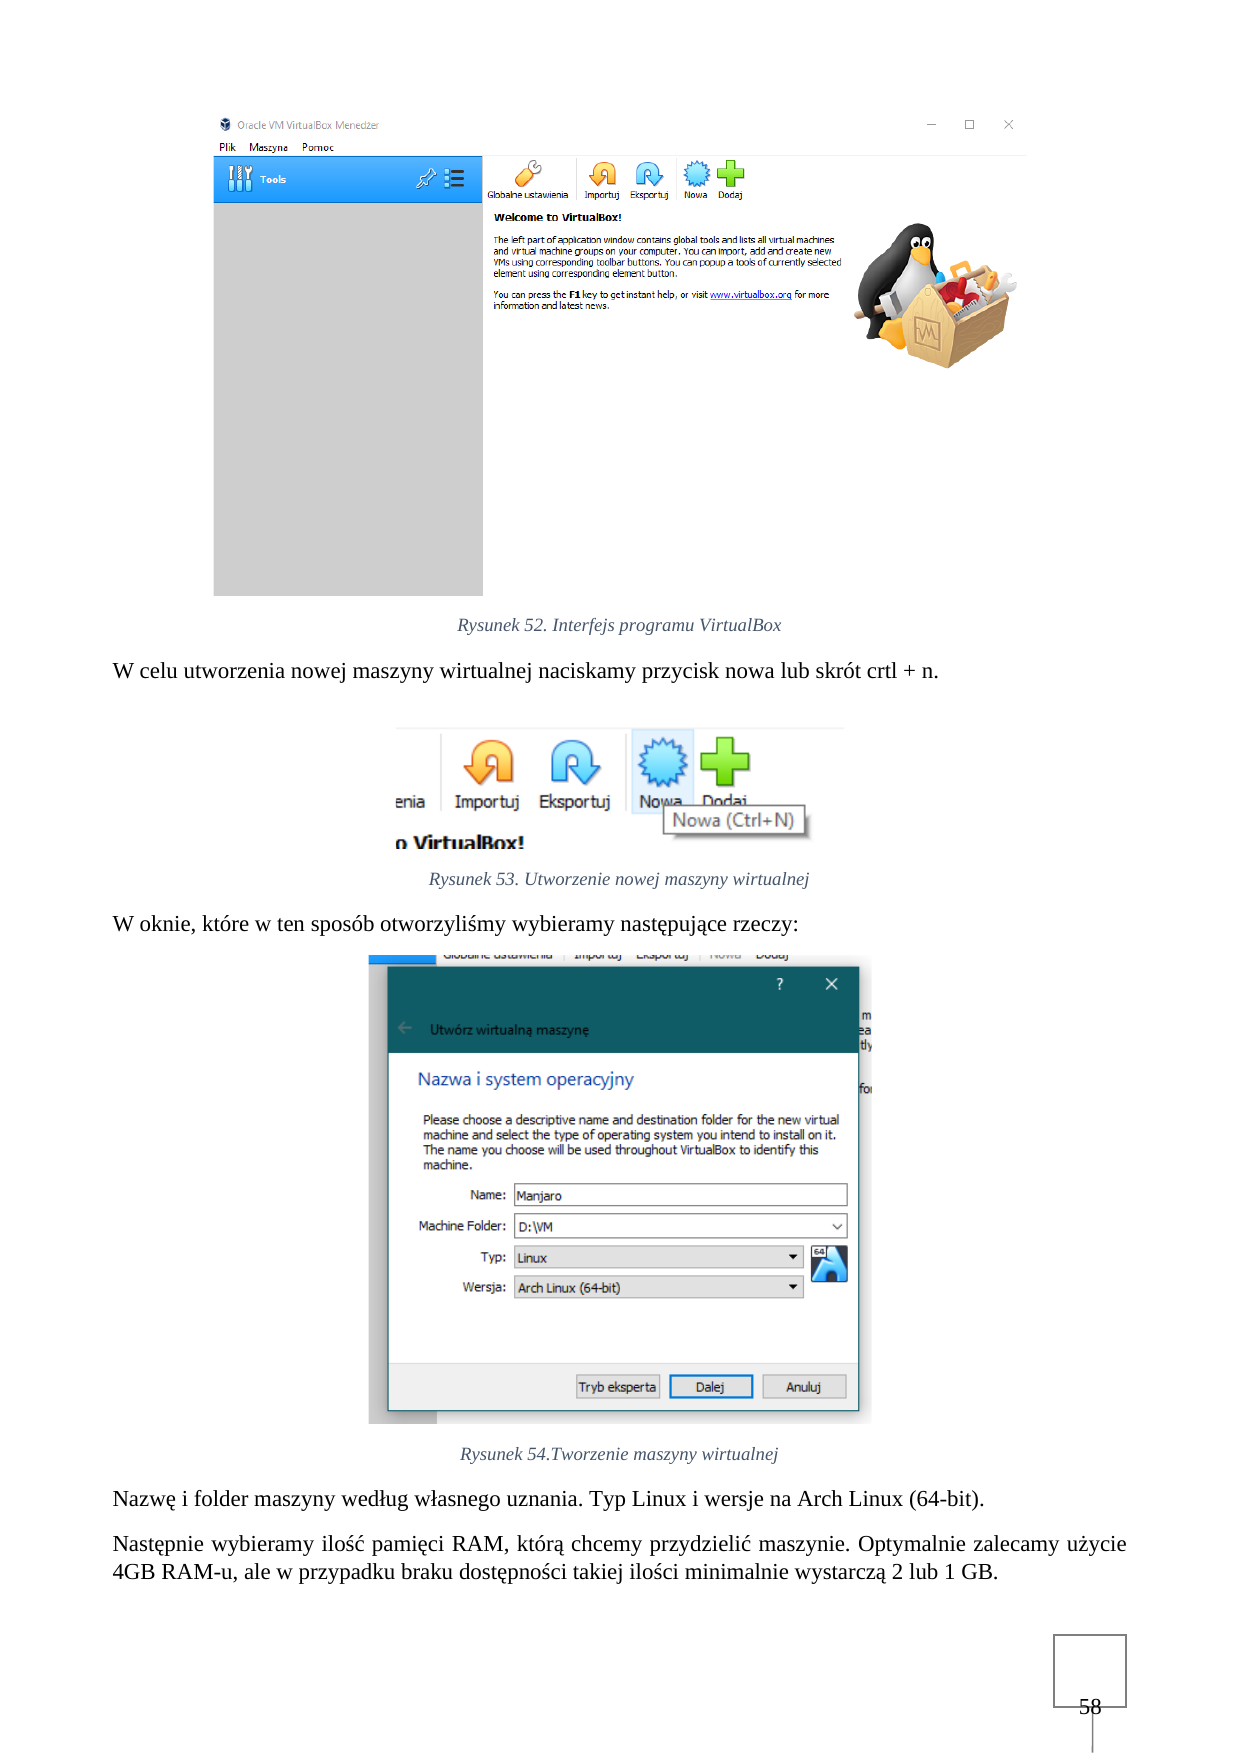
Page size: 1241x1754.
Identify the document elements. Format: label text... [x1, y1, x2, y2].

text W celu utworzenia nowej maszyny wirtualnej naciskamy przycisk nowa lub skrót crtl + n. [112, 657, 1128, 683]
text Następnie wybieramy ilość pamięci RAM, którą chcemy przydzielić maszynie. Optymalnie zalecamy użycie 4GB RAM-u, ale w przypadku braku dostępności takiej ilości minimalnie wystarczą 2 lub 1 GB. [112, 1530, 1128, 1585]
text Rysunek 52. Interfejs programu VirtualBox [112, 614, 1128, 636]
text Rysunek 53. Utworzenie nowej maszyny wirtualnej [112, 867, 1128, 889]
picture [395, 701, 845, 849]
picture [368, 955, 872, 1424]
text Rysunek 54.Tworzenie maszyny wirtualnej [112, 1442, 1128, 1464]
text W oknie, które w ten sposób otworzyliśmy wybieramy następujące rzeczy: [112, 910, 1128, 936]
text Nazwę i folder maszyny według własnego uznania. Typ Linux i wersje na Arch Linux (64-bit). [112, 1485, 1128, 1511]
picture [213, 112, 1027, 596]
